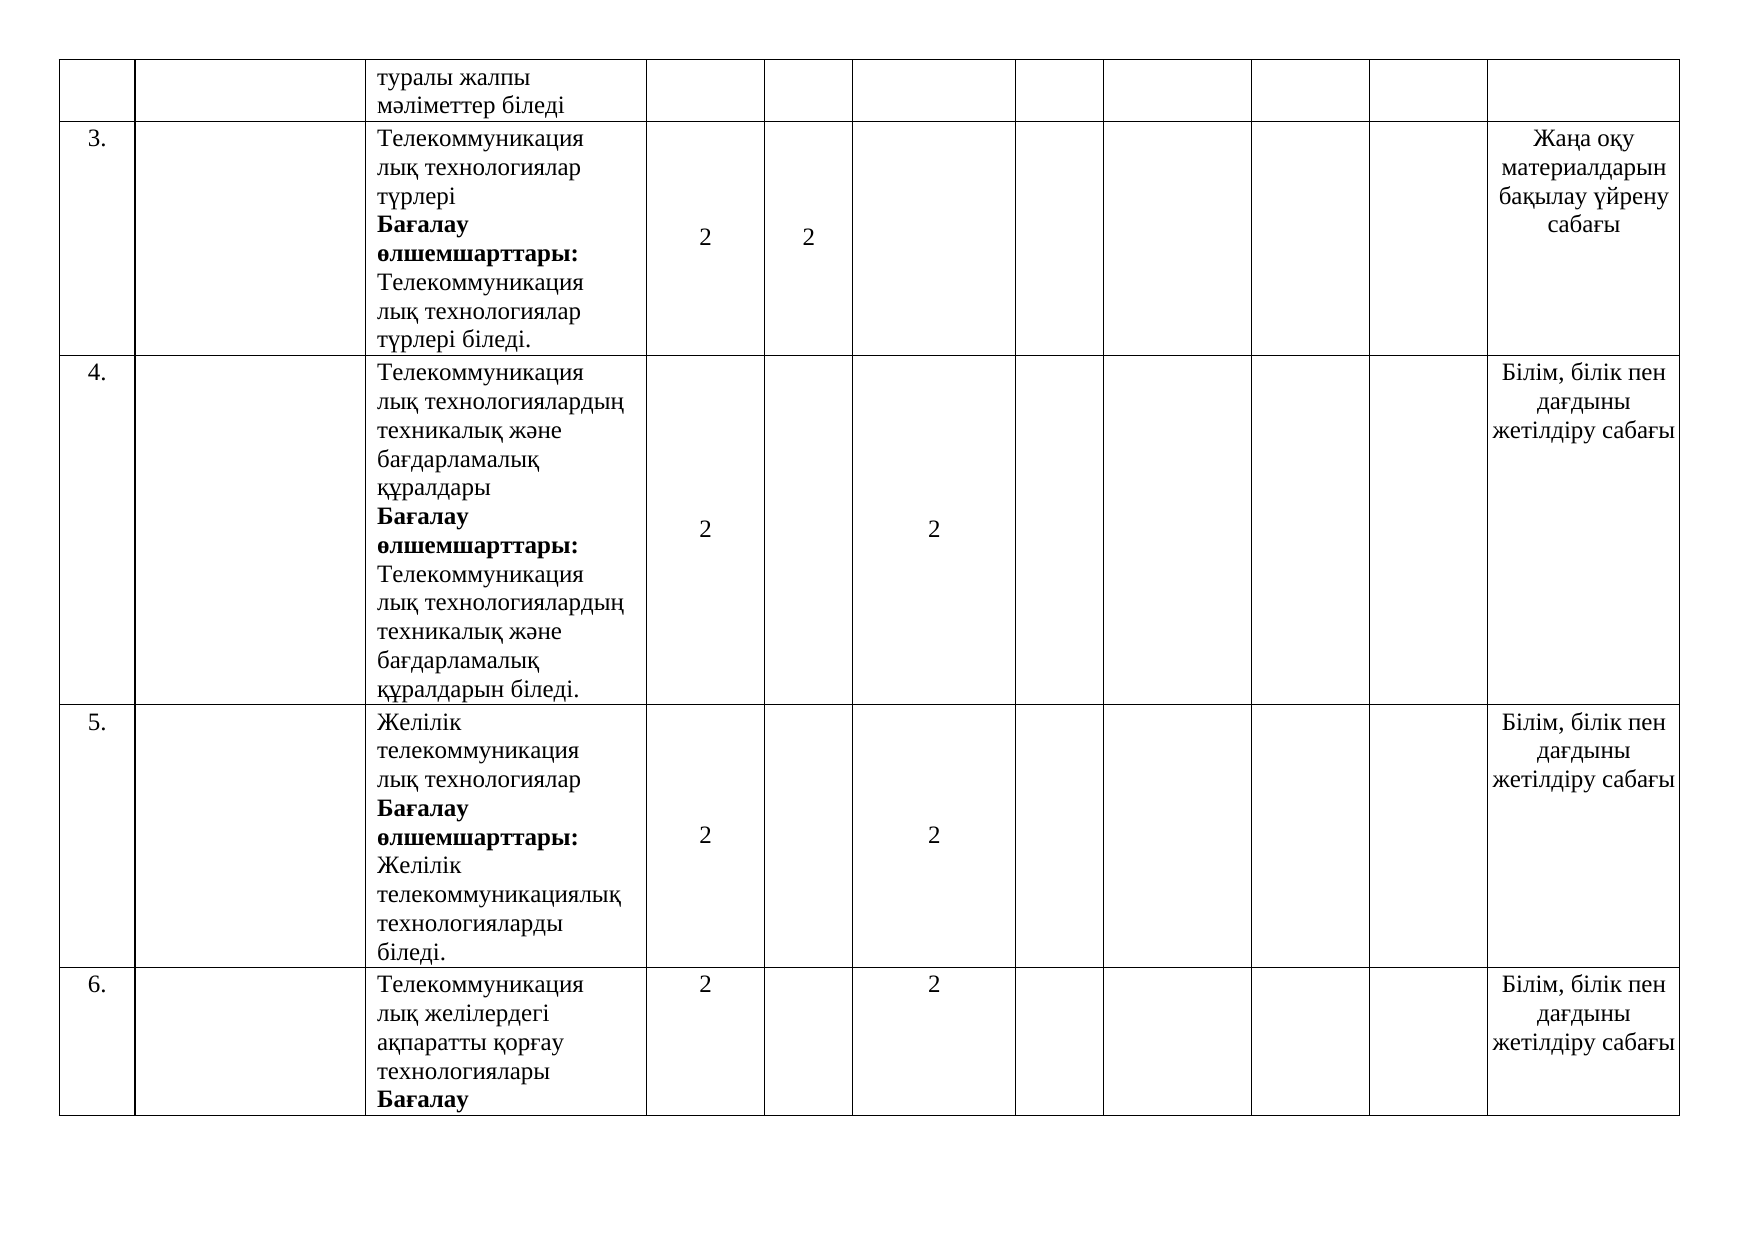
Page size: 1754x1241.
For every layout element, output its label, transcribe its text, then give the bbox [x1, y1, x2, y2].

table_cell Жаңа оқу материалдарын бақылау үйрену сабағы [1488, 122, 1679, 355]
table_cell Телекоммуникация лық технологиялар түрлері Бағалау өлшемшарттары: Телекоммуникация лық технологиялар түрлері біледі. [366, 122, 646, 355]
table_cell [853, 122, 1015, 355]
table_cell 2 [647, 968, 764, 1115]
table_cell [1104, 122, 1251, 355]
table_cell 2. [60, 60, 134, 121]
table_cell 2 [647, 356, 764, 704]
table_cell [1016, 356, 1103, 704]
table_cell [1252, 356, 1369, 704]
table_cell 6. [60, 968, 134, 1115]
table_cell [1252, 60, 1369, 121]
table_cell 2 [853, 968, 1015, 1115]
table_cell [1104, 356, 1251, 704]
table_cell [1104, 968, 1251, 1115]
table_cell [1488, 968, 1679, 1115]
table_cell 3. [60, 122, 134, 355]
table_cell [1252, 122, 1369, 355]
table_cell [366, 60, 646, 121]
table_cell 2 [853, 356, 1015, 704]
table_cell [1016, 968, 1103, 1115]
table_cell [136, 356, 365, 704]
table_cell [1016, 60, 1103, 121]
table_cell 2 [647, 705, 764, 967]
table_cell 2 [765, 122, 852, 355]
table_cell [136, 60, 365, 121]
table_cell [765, 705, 852, 967]
table_cell 2 [853, 705, 1015, 967]
table_cell [1252, 705, 1369, 967]
table_cell [1016, 705, 1103, 967]
table_cell [1104, 60, 1251, 121]
table_cell Желілік телекоммуникация лық технологиялар Бағалау өлшемшарттары: Желілік телекоммуникациялық технологияларды біледі. [366, 705, 646, 967]
table_cell [1104, 705, 1251, 967]
table_cell 4. [60, 356, 134, 704]
table_cell [136, 122, 365, 355]
table_cell [853, 60, 1015, 121]
table_cell 2 [647, 60, 764, 121]
table_cell Білім, білік пен дағдыны жетілдіру сабағы [1488, 705, 1679, 967]
table_cell Білім, білік пен дағдыны жетілдіру сабағы [1488, 356, 1679, 704]
table_cell [765, 356, 852, 704]
table_cell [1016, 122, 1103, 355]
table_cell [765, 968, 852, 1115]
table_cell [1252, 968, 1369, 1115]
table_cell [1370, 705, 1487, 967]
table_cell [1370, 356, 1487, 704]
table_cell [1488, 60, 1679, 121]
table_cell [366, 968, 646, 1115]
table_cell [1370, 60, 1487, 121]
table_cell [1370, 122, 1487, 355]
table_cell 2 [647, 122, 764, 355]
table_cell 5. [60, 705, 134, 967]
table_cell [136, 968, 365, 1115]
table_cell [136, 705, 365, 967]
table_cell Телекоммуникация лық технологиялардың техникалық және бағдарламалық құралдары Бағалау өлшемшарттары: Телекоммуникация лық технологиялардың техникалық және бағдарламалық құралдарын біледі. [366, 356, 646, 704]
table_cell 2 [765, 60, 852, 121]
table_cell [1370, 968, 1487, 1115]
